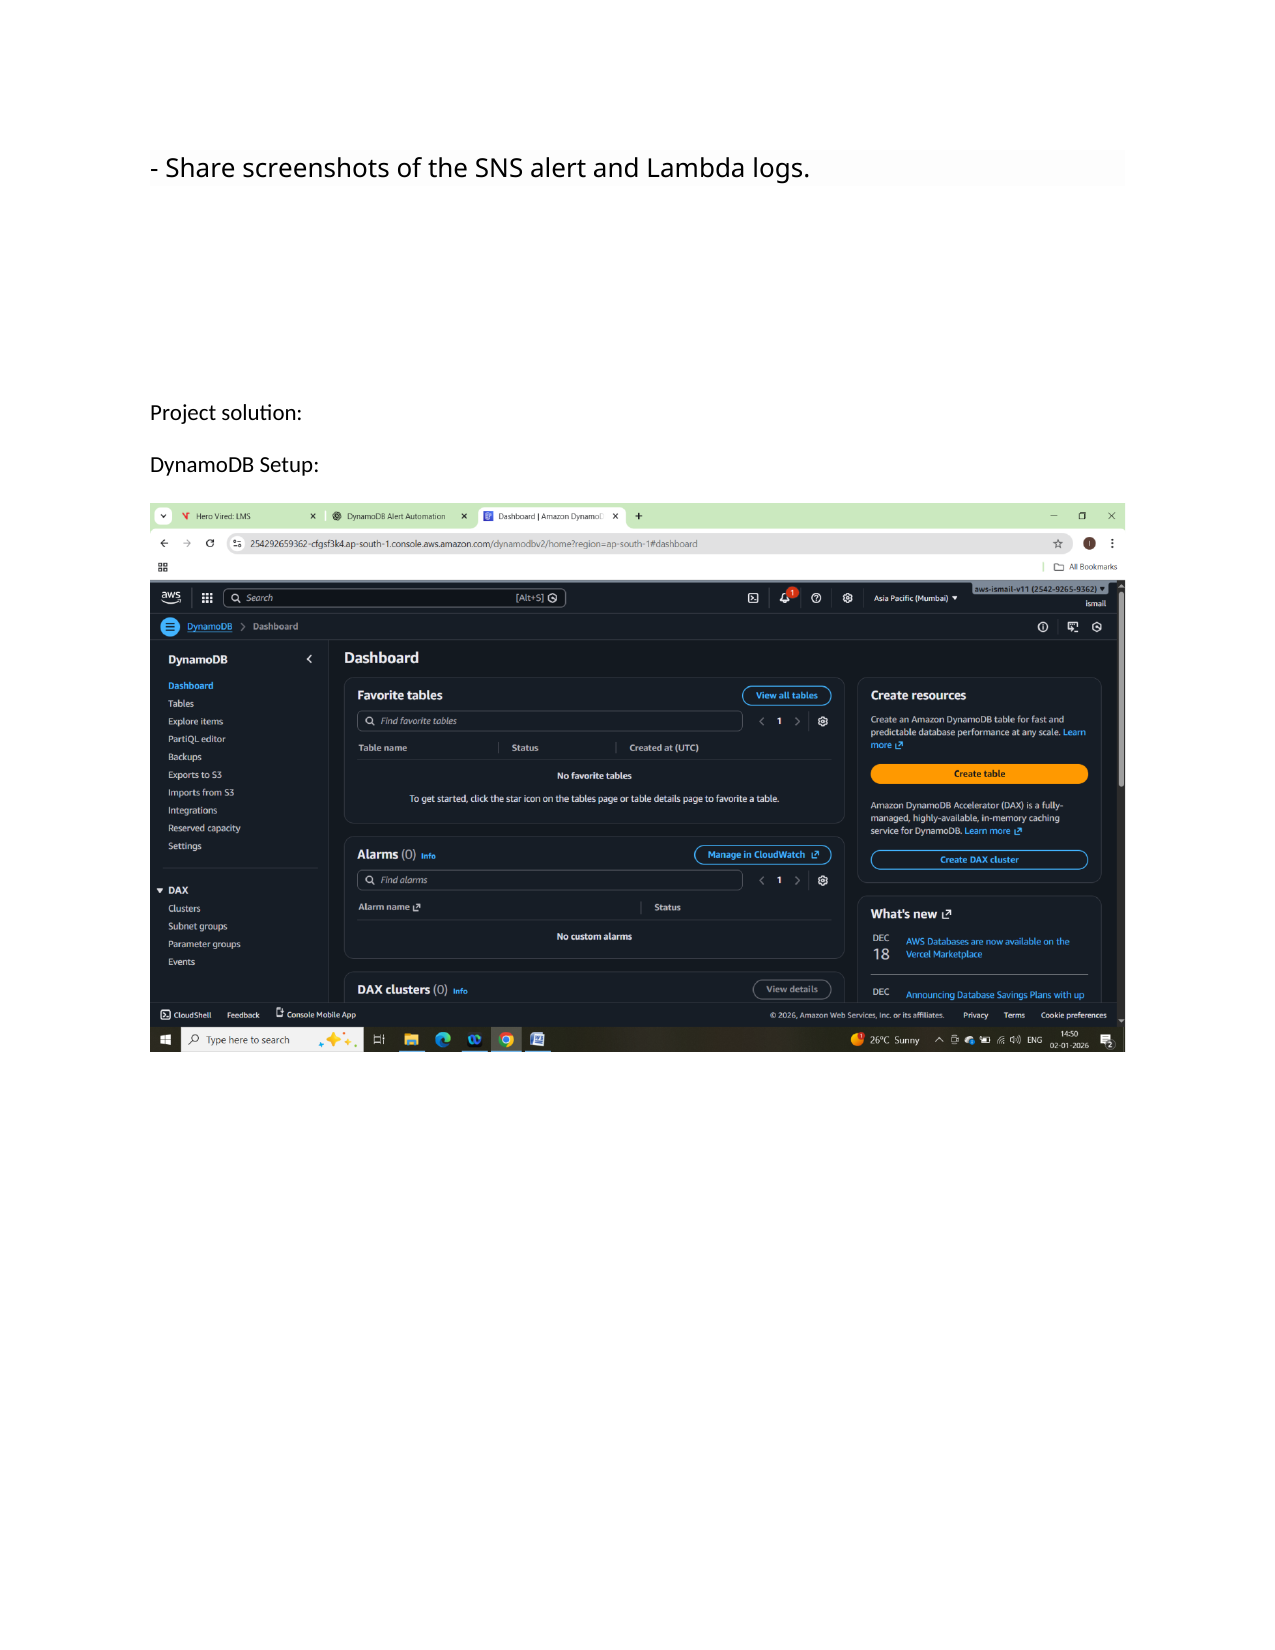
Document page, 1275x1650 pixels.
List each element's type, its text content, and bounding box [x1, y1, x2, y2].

text - Share screenshots of the SNS alert and Lambda logs. [150, 150, 1125, 186]
text Project solution: [150, 398, 1125, 426]
text DynamoDB Setup: [150, 451, 1125, 479]
picture [150, 503, 1125, 1052]
